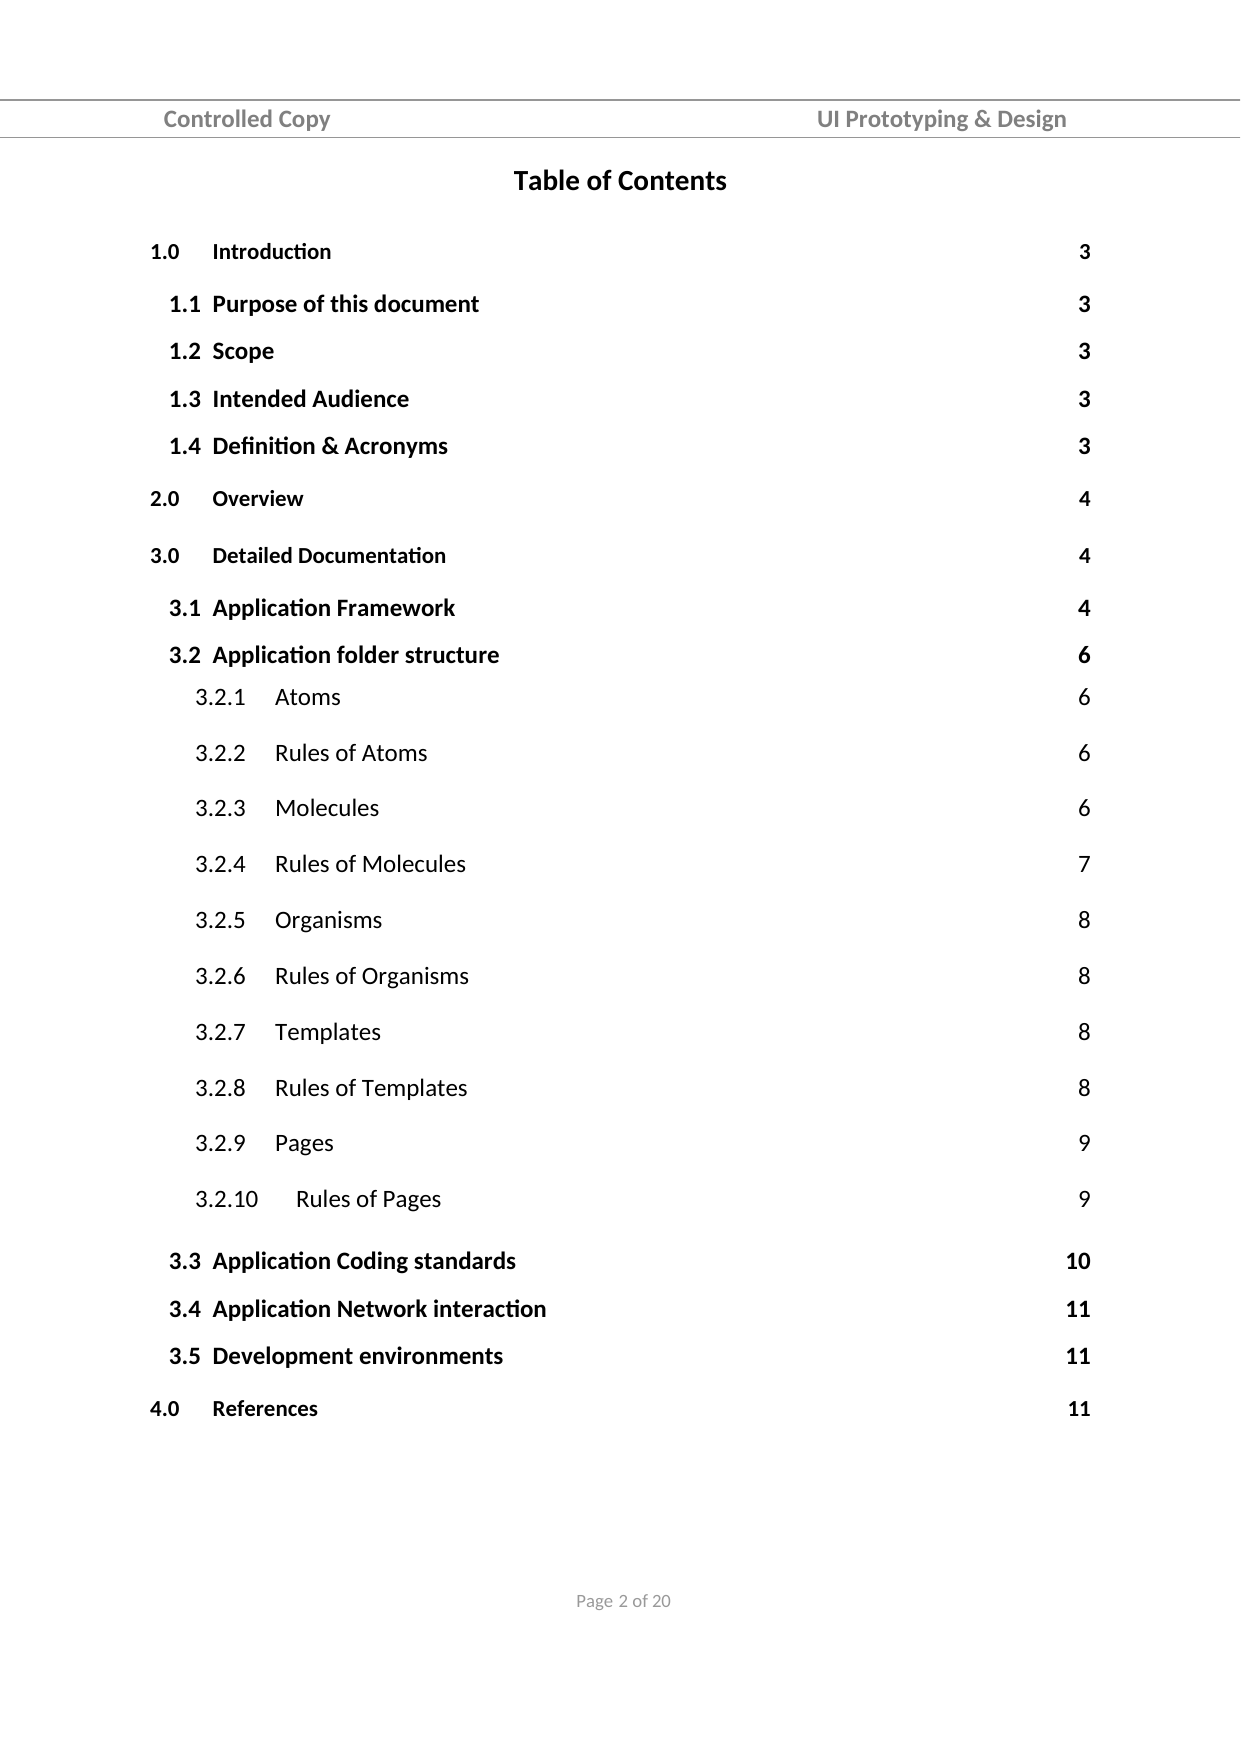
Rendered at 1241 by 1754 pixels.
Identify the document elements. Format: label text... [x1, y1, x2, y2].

text 3.2.7 Templates 8 [195, 1016, 1090, 1046]
text 3.2.3 Molecules 6 [195, 792, 1090, 823]
text 2.0 Overview 4 [150, 484, 1090, 512]
text 3.2.4 Rules of Molecules 7 [195, 848, 1090, 879]
text 3.2.6 Rules of Organisms 8 [195, 960, 1090, 991]
text 3.0 Detailed Documentation 4 [150, 541, 1090, 569]
text 1.2 Scope 3 [169, 335, 1090, 366]
text 3.3 Application Coding standards 10 [169, 1245, 1090, 1276]
text 1.1 Purpose of this document 3 [169, 288, 1090, 318]
text 1.0 Introduction 3 [150, 237, 1090, 265]
text 1.3 Intended Audience 3 [169, 383, 1090, 413]
text 3.1 Application Framework 4 [169, 592, 1090, 623]
text 4.0 References 11 [150, 1394, 1090, 1422]
text 1.4 Definition & Acronyms 3 [169, 430, 1090, 461]
text 3.2.9 Pages 9 [195, 1127, 1090, 1158]
text 3.2.5 Organisms 8 [195, 904, 1090, 935]
text 3.2.1 Atoms 6 [195, 681, 1090, 711]
text 3.4 Application Network interaction 11 [169, 1293, 1090, 1323]
text 3.2 Application folder structure 6 [169, 639, 1090, 670]
text 3.2.2 Rules of Atoms 6 [195, 737, 1090, 767]
text 3.2.10 Rules of Pages 9 [195, 1183, 1090, 1214]
text 3.5 Development environments 11 [169, 1340, 1090, 1371]
text 3.2.8 Rules of Templates 8 [195, 1072, 1090, 1102]
subtitle Table of Contents [150, 162, 1090, 198]
